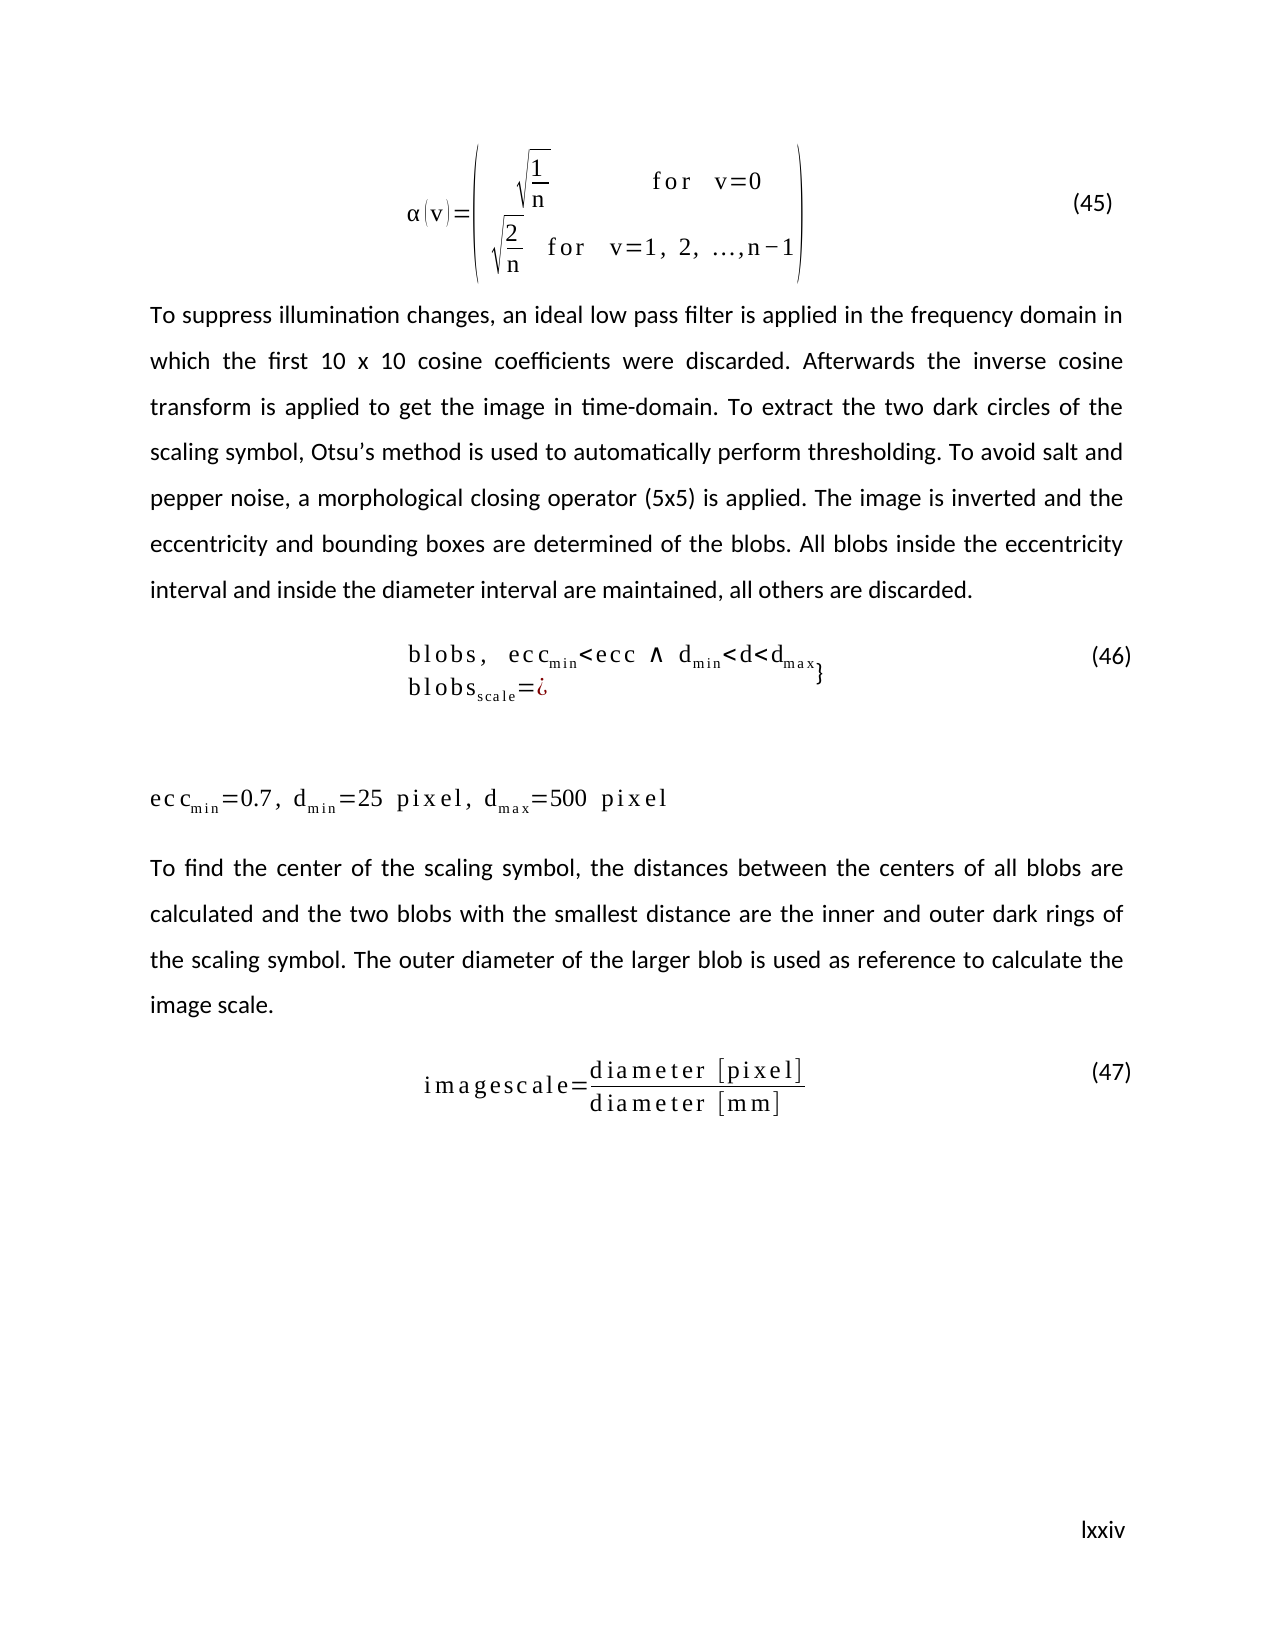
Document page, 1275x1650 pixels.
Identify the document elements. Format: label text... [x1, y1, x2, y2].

table_header (45) [1061, 142, 1147, 299]
table_header [150, 1056, 1080, 1131]
text To find the center of the scaling symbol, the distances between the centers of all blobs are calculated and the two blobs with the smallest distance are the inner and outer dark rings of the scaling symbol. The outer diameter of the larger blob is used as reference to calculate the image scale. [150, 852, 1125, 1020]
table_header (47) [1080, 1056, 1147, 1131]
table_header [150, 142, 1061, 299]
table_header } [150, 640, 1080, 718]
table_header (46) [1080, 640, 1147, 718]
text To suppress illumination changes, an ideal low pass filter is applied in the frequency domain in which the first 10 x 10 cosine coefficients were discarded. Afterwards the inverse cosine transform is applied to get the image in time-domain. To extract the two dark circles of the scaling symbol, Otsu’s method is used to automatically perform thresholding. To avoid salt and pepper noise, a morphological closing operator (5x5) is applied. The image is inverted and the eccentricity and bounding boxes are determined of the blobs. All blobs inside the eccentricity interval and inside the diameter interval are maintained, all others are discarded. [150, 299, 1125, 604]
